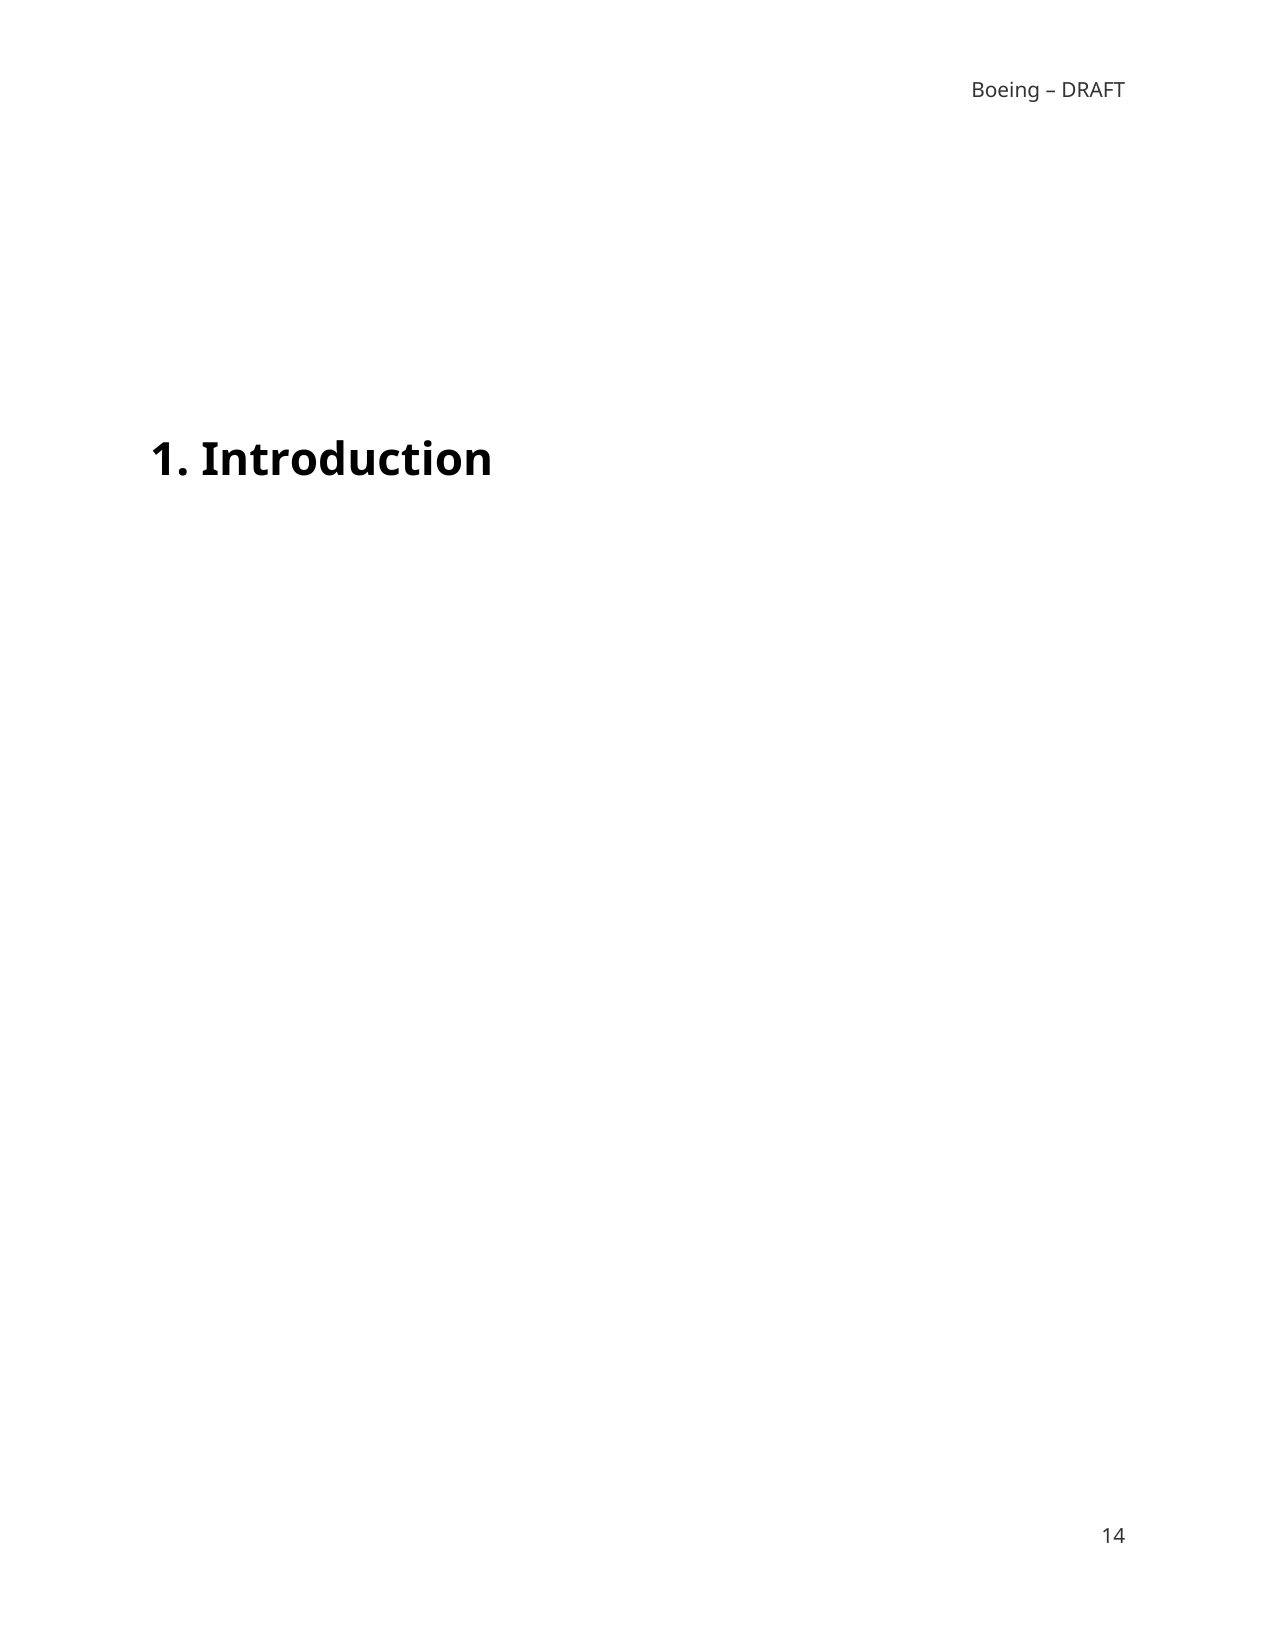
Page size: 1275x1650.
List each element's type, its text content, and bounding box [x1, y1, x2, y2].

subtitle Introduction [150, 426, 1125, 489]
